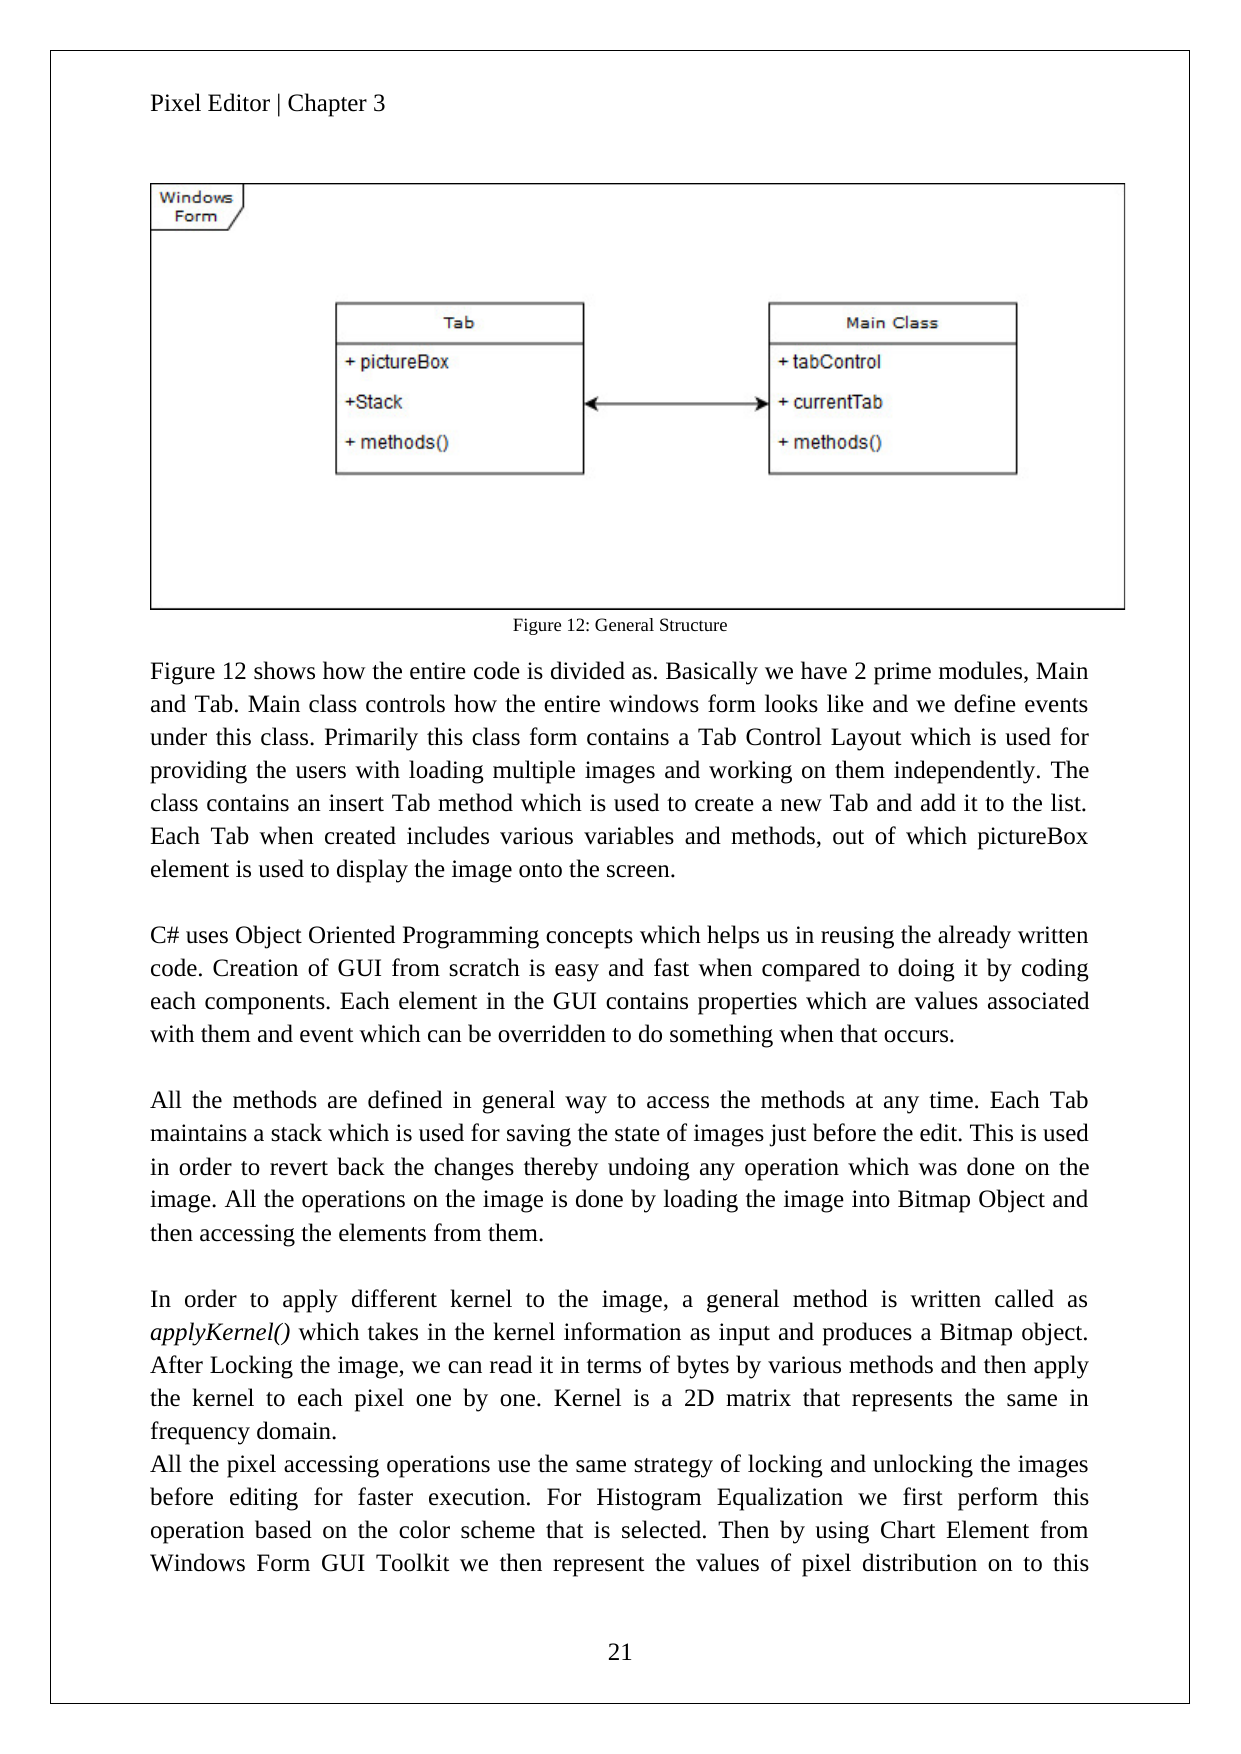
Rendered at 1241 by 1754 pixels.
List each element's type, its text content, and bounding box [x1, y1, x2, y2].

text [150, 1449, 1090, 1577]
text C# uses Object Oriented Programming concepts which helps us in reusing the already written code. Creation of GUI from scratch is easy and fast when compared to doing it by coding each components. Each element in the GUI contains properties which are values associated with them and event which can be overridden to do something when that occurs. [150, 920, 1090, 1048]
text All the methods are defined in general way to access the methods at any time. Each Tab maintains a stack which is used for saving the state of images just before the edit. This is used in order to revert back the changes thereby undoing any operation which was done on the image. All the operations on the image is done by loading the image into Bitmap Object and then accessing the elements from them. [150, 1086, 1090, 1246]
picture [150, 183, 1125, 610]
text In order to apply different kernel to the image, a general method is written called as applyKernel() which takes in the kernel information as input and produces a Bitmap object. After Locking the image, we can read it in terms of bytes by various methods and then apply the kernel to each pixel one by one. Kernel is a 2D matrix that represents the same in frequency domain. [150, 1284, 1090, 1444]
text Figure 12 shows how the entire code is divided as. Basically we have 2 prime modules, Main and Tab. Main class controls how the entire windows form looks like and we define events under this class. Primarily this class form contains a Tab Control Layout which is used for providing the users with loading multiple images and working on them independently. The class contains an insert Tab method which is used to create a new Tab and add it to the list. Each Tab when created includes various variables and methods, out of which pictureBox element is used to display the image onto the screen. [150, 656, 1090, 883]
